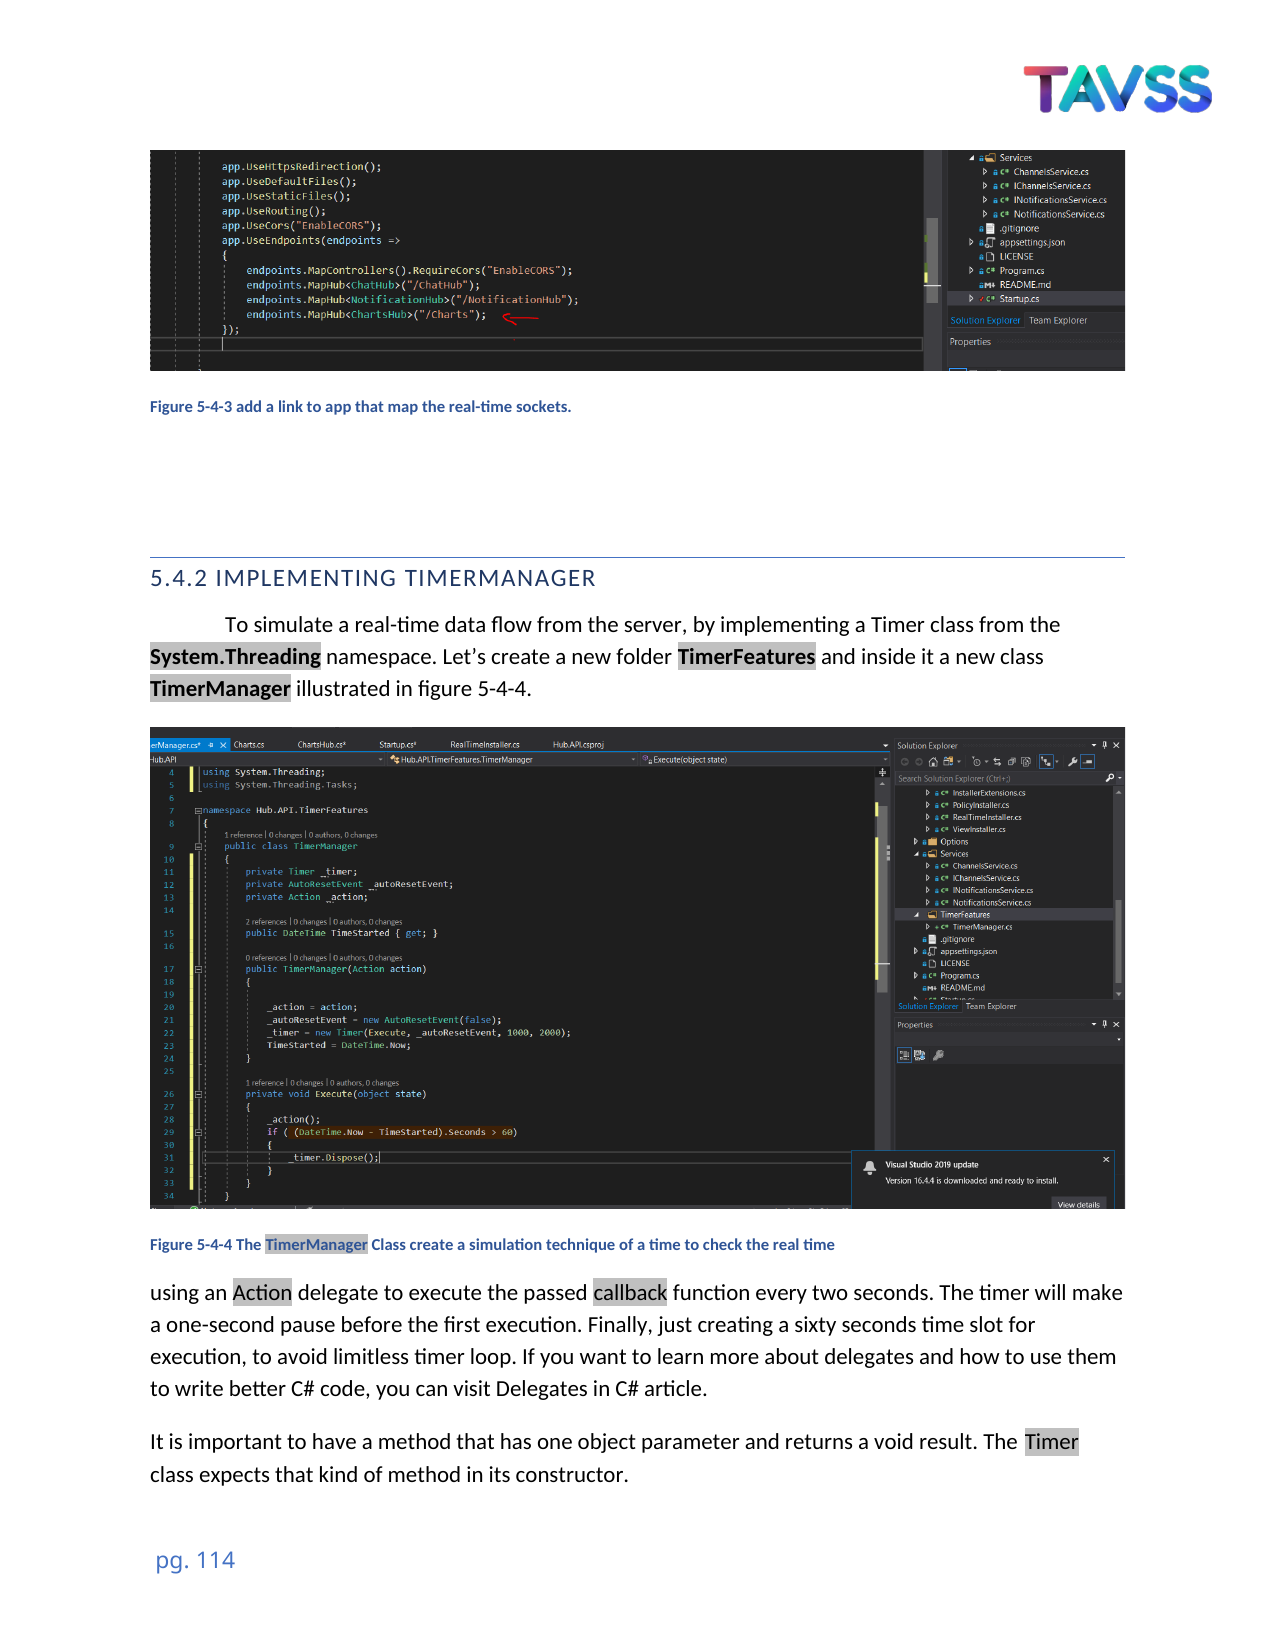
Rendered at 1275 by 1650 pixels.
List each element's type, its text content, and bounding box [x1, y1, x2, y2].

subtitle 5.4.2 Implementing TimerManager [150, 558, 1125, 593]
picture [150, 727, 1125, 1209]
picture [150, 150, 1125, 371]
text Figure 5-4-4 The TimerManager Class create a simulation technique of a time to check the real time [368, 1234, 1125, 1254]
text To simulate a real-time data flow from the server, by implementing a Timer class from the System.Threading namespace. Let’s create a new folder TimerFeatures and inside it a new class TimerManager illustrated in figure 5-4-4. [150, 610, 1125, 702]
picture [1002, 41, 1236, 135]
text It is important to have a method that has one object parameter and returns a void result. The Timer class expects that kind of method in its constructor. [150, 1427, 1125, 1488]
text Figure 5-4-3 add a link to app that map the real-time sockets. [150, 396, 1125, 416]
text using an Action delegate to execute the passed callback function every two seconds. The timer will make a one-second pause before the first execution. Finally, just creating a sixty seconds time slot for execution, to avoid limitless timer loop. If you want to learn more about delegates and how to use them to write better C# code, you can visit Delegates in C# article. [150, 1278, 1125, 1402]
